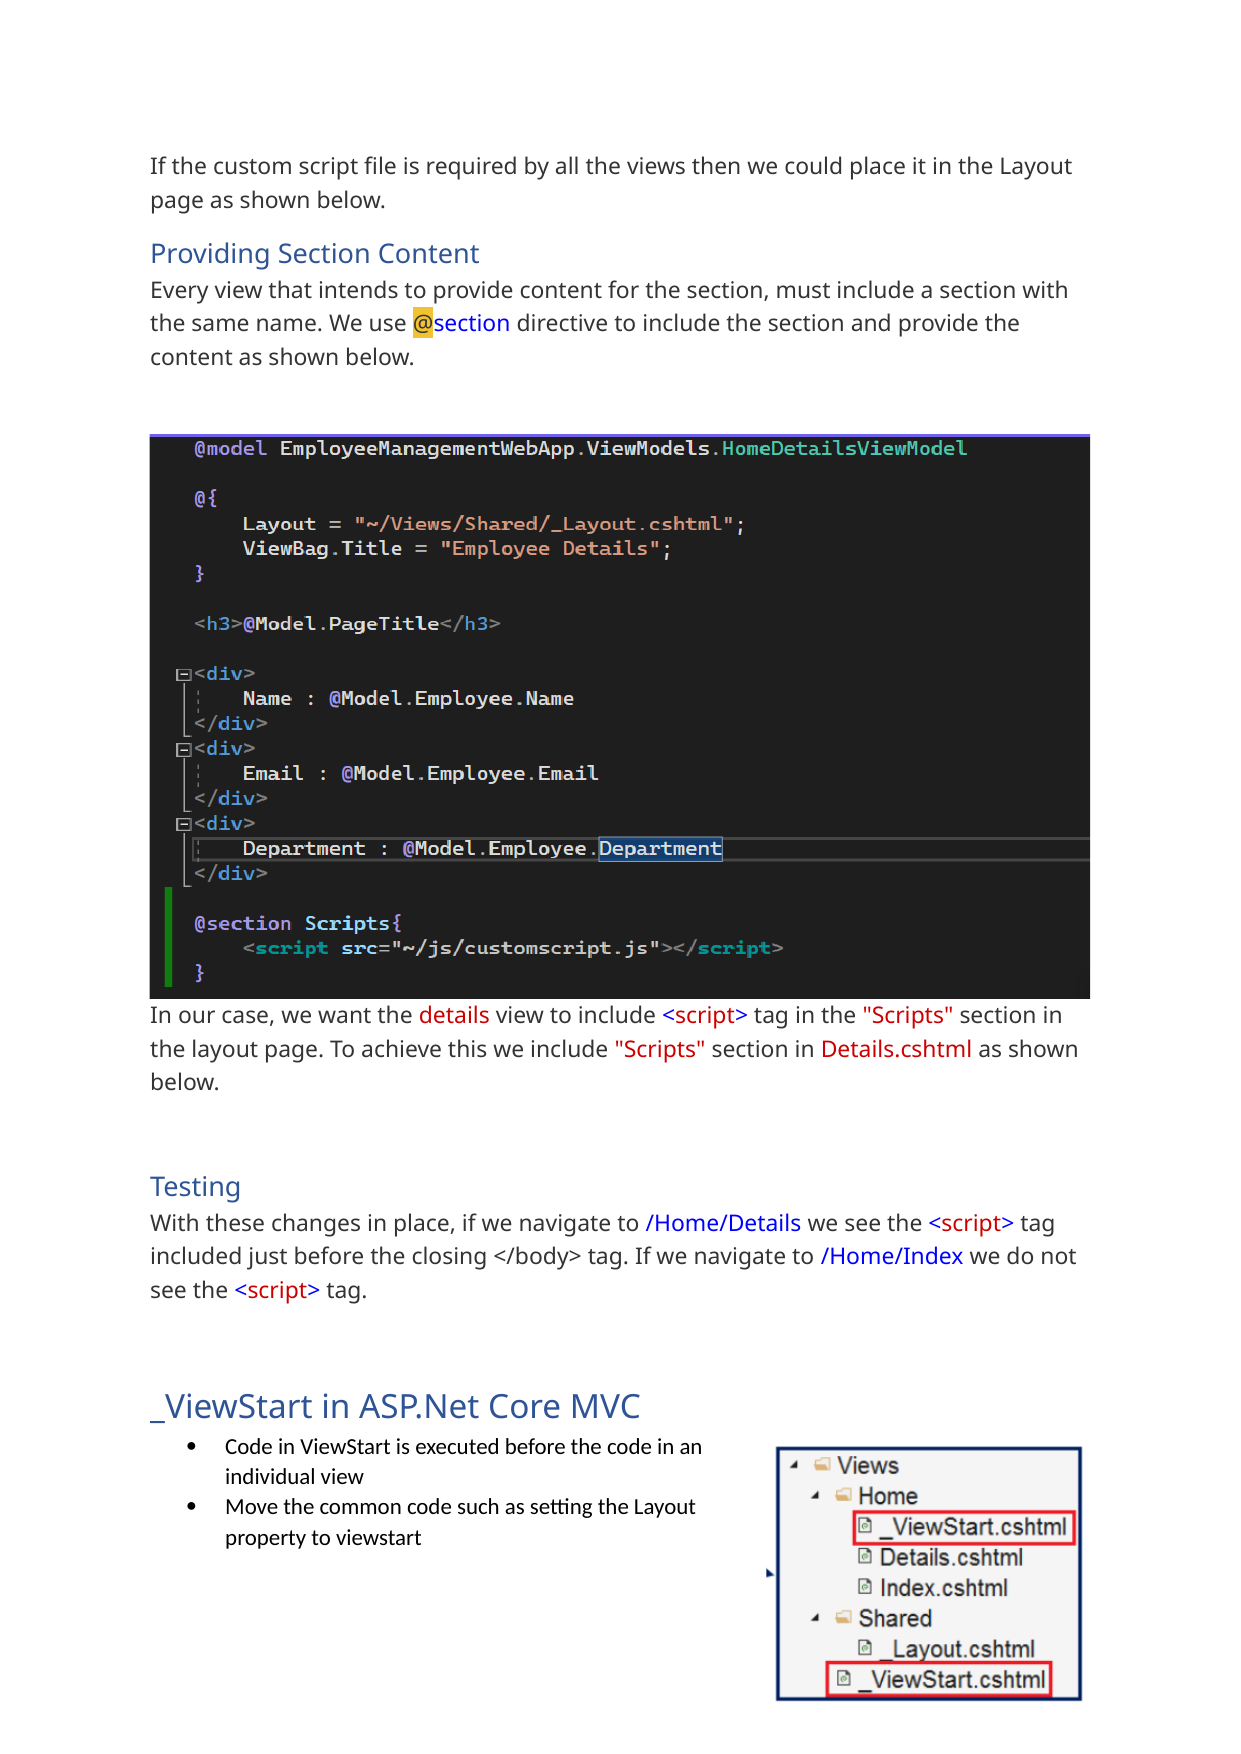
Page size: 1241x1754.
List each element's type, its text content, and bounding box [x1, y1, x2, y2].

text Providing Section Content Every view that intends to provide content for the section, must include a section with the same name. We use @section directive to include the section and provide the content as shown below. In our case, we want the details view to include <script> tag in the "Scripts" section in the layout page. To achieve this we include "Scripts" section in Details.cshtml as shown below. [150, 999, 1090, 1097]
list Code in ViewStart is executed before the code in an individual view [187, 1432, 766, 1490]
text Providing Section Content Every view that intends to provide content for the section, must include a section with the same name. We use @section directive to include the section and provide the content as shown below. In our case, we want the details view to include <script> tag in the "Scripts" section in the layout page. To achieve this we include "Scripts" section in Details.cshtml as shown below. [150, 234, 1090, 434]
list Move the common code such as setting the Layout property to viewstart [187, 1492, 766, 1551]
picture [766, 1432, 1091, 1708]
picture [149, 434, 1091, 999]
subtitle _ViewStart in ASP.Net Core MVC [150, 1383, 1090, 1428]
text Testing With these changes in place, if we navigate to /Home/Details we see the <script> tag included just before the closing </body> tag. If we navigate to /Home/Index we do not see the <script> tag. [150, 1167, 1090, 1305]
